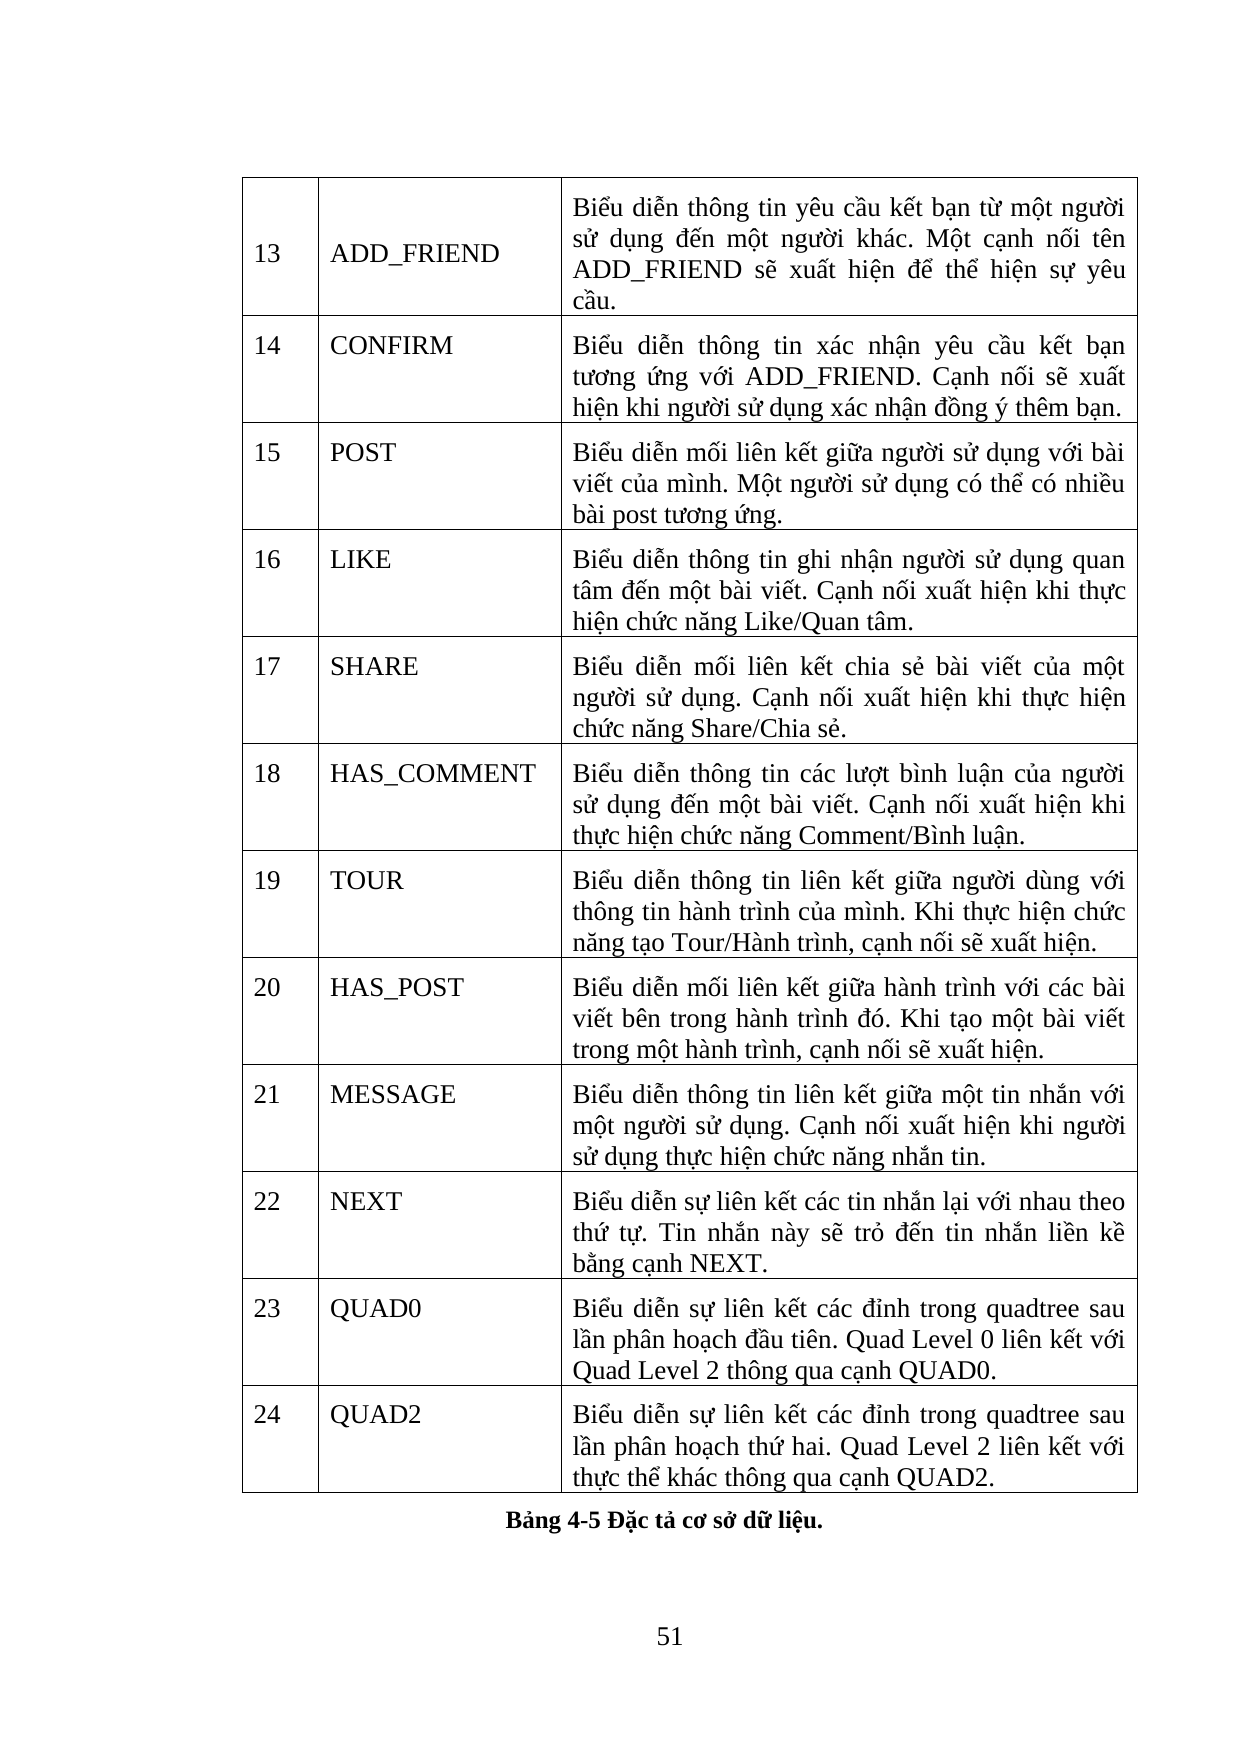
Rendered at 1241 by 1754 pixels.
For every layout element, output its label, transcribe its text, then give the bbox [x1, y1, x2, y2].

table_cell POST [319, 423, 561, 529]
table_cell SHARE [319, 637, 561, 743]
table_cell 18 [243, 744, 318, 850]
table_cell QUAD2 [319, 1386, 561, 1492]
table_cell Biểu diễn thông tin yêu cầu kết bạn từ một người sử dụng đến một người khác. Một cạnh nối tên ADD_FRIEND sẽ xuất hiện để thể hiện sự yêu cầu. [562, 178, 1137, 315]
table_cell Biểu diễn mối liên kết giữa người sử dụng với bài viết của mình. Một người sử dụng có thể có nhiều bài post tương ứng. [562, 423, 1137, 529]
table_cell TOUR [319, 851, 561, 957]
table_cell Biểu diễn thông tin liên kết giữa một tin nhắn với một người sử dụng. Cạnh nối xuất hiện khi người sử dụng thực hiện chức năng nhắn tin. [562, 1065, 1137, 1171]
table_cell 20 [243, 958, 318, 1064]
table_cell HAS_COMMENT [319, 744, 561, 850]
table_cell QUAD0 [319, 1279, 561, 1385]
table_cell CONFIRM [319, 316, 561, 422]
table_cell 16 [243, 530, 318, 636]
table_cell 17 [243, 637, 318, 743]
table_cell 15 [243, 423, 318, 529]
table_cell 19 [243, 851, 318, 957]
table_cell Biểu diễn sự liên kết các đỉnh trong quadtree sau lần phân hoạch thứ hai. Quad Level 2 liên kết với thực thể khác thông qua cạnh QUAD2. [562, 1386, 1137, 1492]
table_cell 14 [243, 316, 318, 422]
table_cell Biểu diễn thông tin các lượt bình luận của người sử dụng đến một bài viết. Cạnh nối xuất hiện khi thực hiện chức năng Comment/Bình luận. [562, 744, 1137, 850]
table_cell 13 [243, 178, 318, 315]
table_cell Biểu diễn sự liên kết các tin nhắn lại với nhau theo thứ tự. Tin nhắn này sẽ trỏ đến tin nhắn liền kề bằng cạnh NEXT. [562, 1172, 1137, 1278]
table_cell MESSAGE [319, 1065, 561, 1171]
table_cell Biểu diễn thông tin ghi nhận người sử dụng quan tâm đến một bài viết. Cạnh nối xuất hiện khi thực hiện chức năng Like/Quan tâm. [562, 530, 1137, 636]
table_cell ADD_FRIEND [319, 178, 561, 315]
table_cell Biểu diễn mối liên kết giữa hành trình với các bài viết bên trong hành trình đó. Khi tạo một bài viết trong một hành trình, cạnh nối sẽ xuất hiện. [562, 958, 1137, 1064]
table_cell LIKE [319, 530, 561, 636]
table_cell NEXT [319, 1172, 561, 1278]
table_cell 22 [243, 1172, 318, 1278]
table_cell Biểu diễn sự liên kết các đỉnh trong quadtree sau lần phân hoạch đầu tiên. Quad Level 0 liên kết với Quad Level 2 thông qua cạnh QUAD0. [562, 1279, 1137, 1385]
table_cell Biểu diễn thông tin xác nhận yêu cầu kết bạn tương ứng với ADD_FRIEND. Cạnh nối sẽ xuất hiện khi người sử dụng xác nhận đồng ý thêm bạn. [562, 316, 1137, 422]
table_cell Biểu diễn mối liên kết chia sẻ bài viết của một người sử dụng. Cạnh nối xuất hiện khi thực hiện chức năng Share/Chia sẻ. [562, 637, 1137, 743]
text Bảng 4-3 Đặc tả cơ sở dữ liệu. [206, 1506, 1122, 1534]
table_cell HAS_POST [319, 958, 561, 1064]
table_cell 23 [243, 1279, 318, 1385]
table_cell 21 [243, 1065, 318, 1171]
table_cell Biểu diễn thông tin liên kết giữa người dùng với thông tin hành trình của mình. Khi thực hiện chức năng tạo Tour/Hành trình, cạnh nối sẽ xuất hiện. [562, 851, 1137, 957]
table_cell 24 [243, 1386, 318, 1492]
